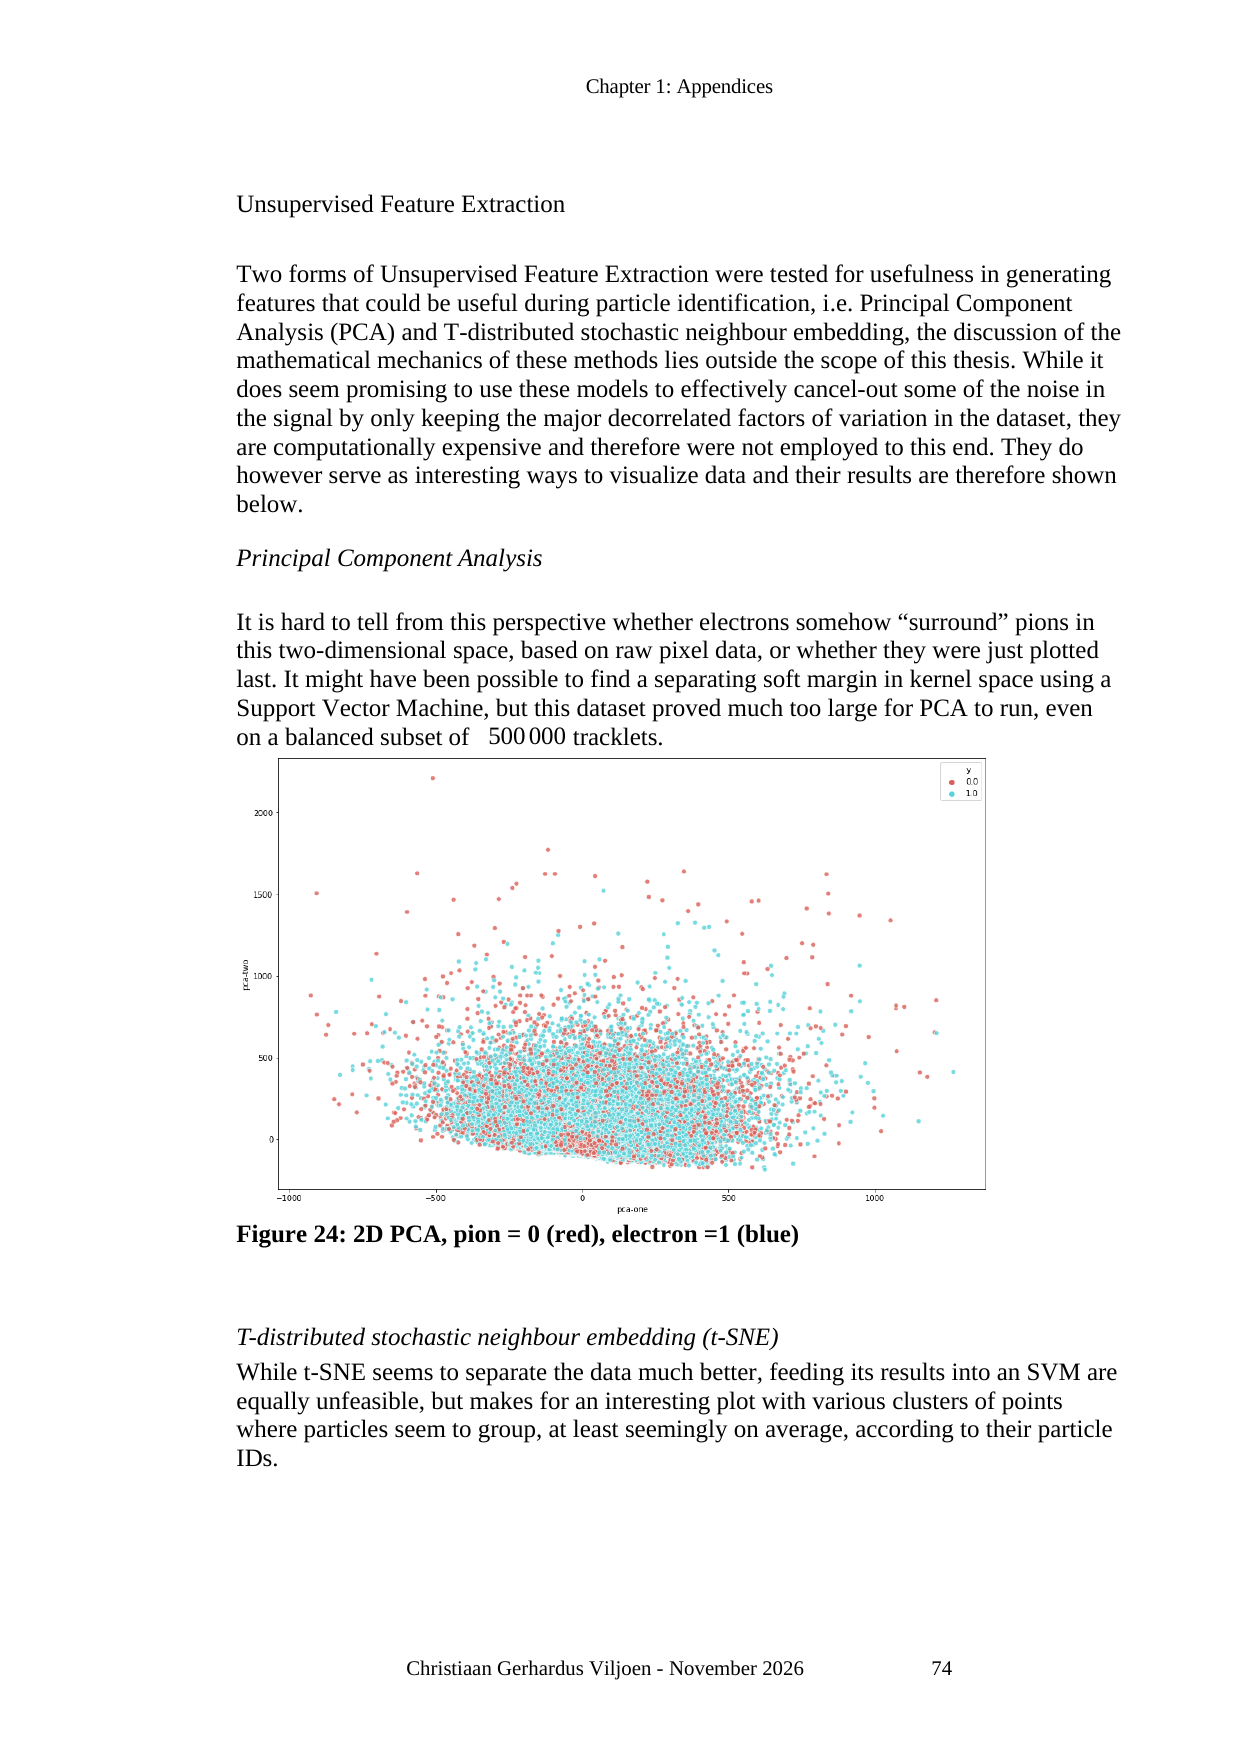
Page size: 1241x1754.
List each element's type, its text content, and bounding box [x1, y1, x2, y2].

subtitle T-distributed stochastic neighbour embedding (t-SNE) [236, 1322, 1122, 1351]
text Two forms of Unsupervised Feature Extraction were tested for usefulness in generating features that could be useful during particle identification, i.e. Principal Component Analysis (PCA) and T-distributed stochastic neighbour embedding, the discussion of the mathematical mechanics of these methods lies outside the scope of this thesis. While it does seem promising to use these models to effectively cancel-out some of the noise in the signal by only keeping the major decorrelated factors of variation in the dataset, they are computationally expensive and therefore were not employed to this end. They do however serve as interesting ways to visualize data and their results are therefore shown below. [236, 259, 1122, 518]
text While t-SNE seems to separate the data much better, feeding its results into an SVM are equally unfeasible, but makes for an interesting plot with various clusters of points where particles seem to group, at least seemingly on average, according to their particle IDs. [236, 1357, 1122, 1472]
picture [236, 750, 993, 1219]
text It is hard to tell from this perspective whether electrons somehow “surround” pions in this two-dimensional space, based on raw pixel data, or whether they were just plotted last. It might have been possible to find a separating soft margin in kernel space using a Support Vector Machine, but this dataset proved much too large for PCA to run, even on a balanced subset of tracklets. [236, 607, 1122, 750]
subtitle Unsupervised Feature Extraction [236, 189, 1122, 218]
subtitle Principal Component Analysis [236, 543, 1122, 572]
